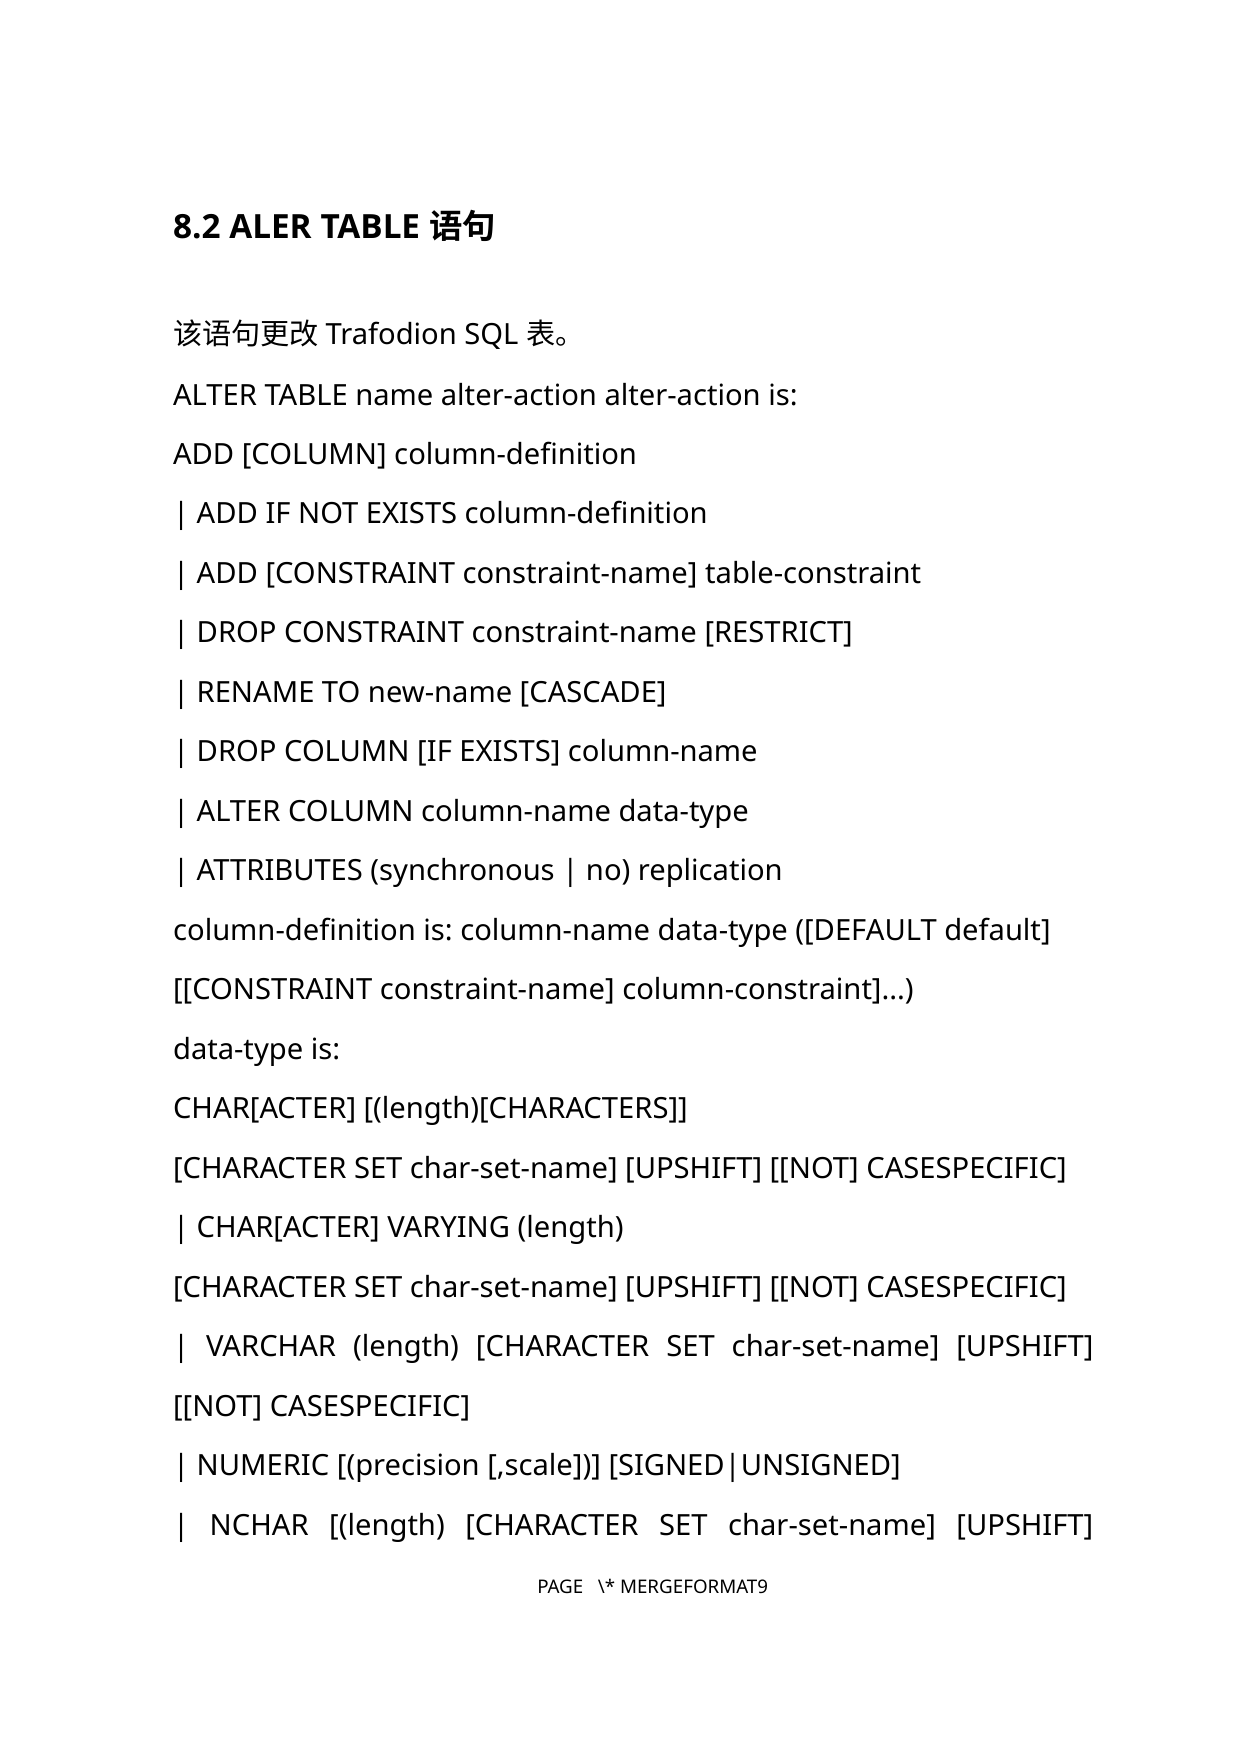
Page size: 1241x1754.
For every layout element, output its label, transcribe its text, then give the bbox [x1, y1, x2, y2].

text | ALTER COLUMN column-name data-type [173, 790, 1094, 830]
text | DROP CONSTRAINT constraint-name [RESTRICT] [173, 612, 1094, 651]
text | RENAME TO new-name [CASCADE] [173, 671, 1094, 711]
text | ADD [CONSTRAINT constraint-name] table-constraint [173, 552, 1094, 592]
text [173, 1504, 1094, 1544]
text | CHAR[ACTER] VARYING (length) [173, 1207, 1094, 1246]
text | NUMERIC [(precision [,scale])] [SIGNED|UNSIGNED] [173, 1444, 1094, 1484]
text data-type is: [173, 1028, 1094, 1068]
text CHAR[ACTER] [(length)[CHARACTERS]] [173, 1088, 1094, 1127]
text | ADD IF NOT EXISTS column-definition [173, 493, 1094, 532]
text ALTER TABLE name alter-action alter-action is: [173, 374, 1094, 413]
text ADD [COLUMN] column-definition [173, 433, 1094, 473]
text [[CONSTRAINT constraint-name] column-constraint]...) [173, 969, 1094, 1008]
subtitle 8.2 ALER TABLE 语句 [173, 199, 1094, 248]
text | DROP COLUMN [IF EXISTS] column-name [173, 731, 1094, 770]
text | ATTRIBUTES (synchronous | no) replication [173, 850, 1094, 889]
text column-definition is: column-name data-type ([DEFAULT default] [173, 909, 1094, 949]
text [CHARACTER SET char-set-name] [UPSHIFT] [[NOT] CASESPECIFIC] [173, 1266, 1094, 1306]
text [CHARACTER SET char-set-name] [UPSHIFT] [[NOT] CASESPECIFIC] [173, 1147, 1094, 1187]
text | VARCHAR (length) [CHARACTER SET char-set-name] [UPSHIFT] [[NOT] CASESPECIFIC] [173, 1326, 1094, 1425]
text 该语句更改 Trafodion SQL 表。 [173, 310, 1094, 353]
